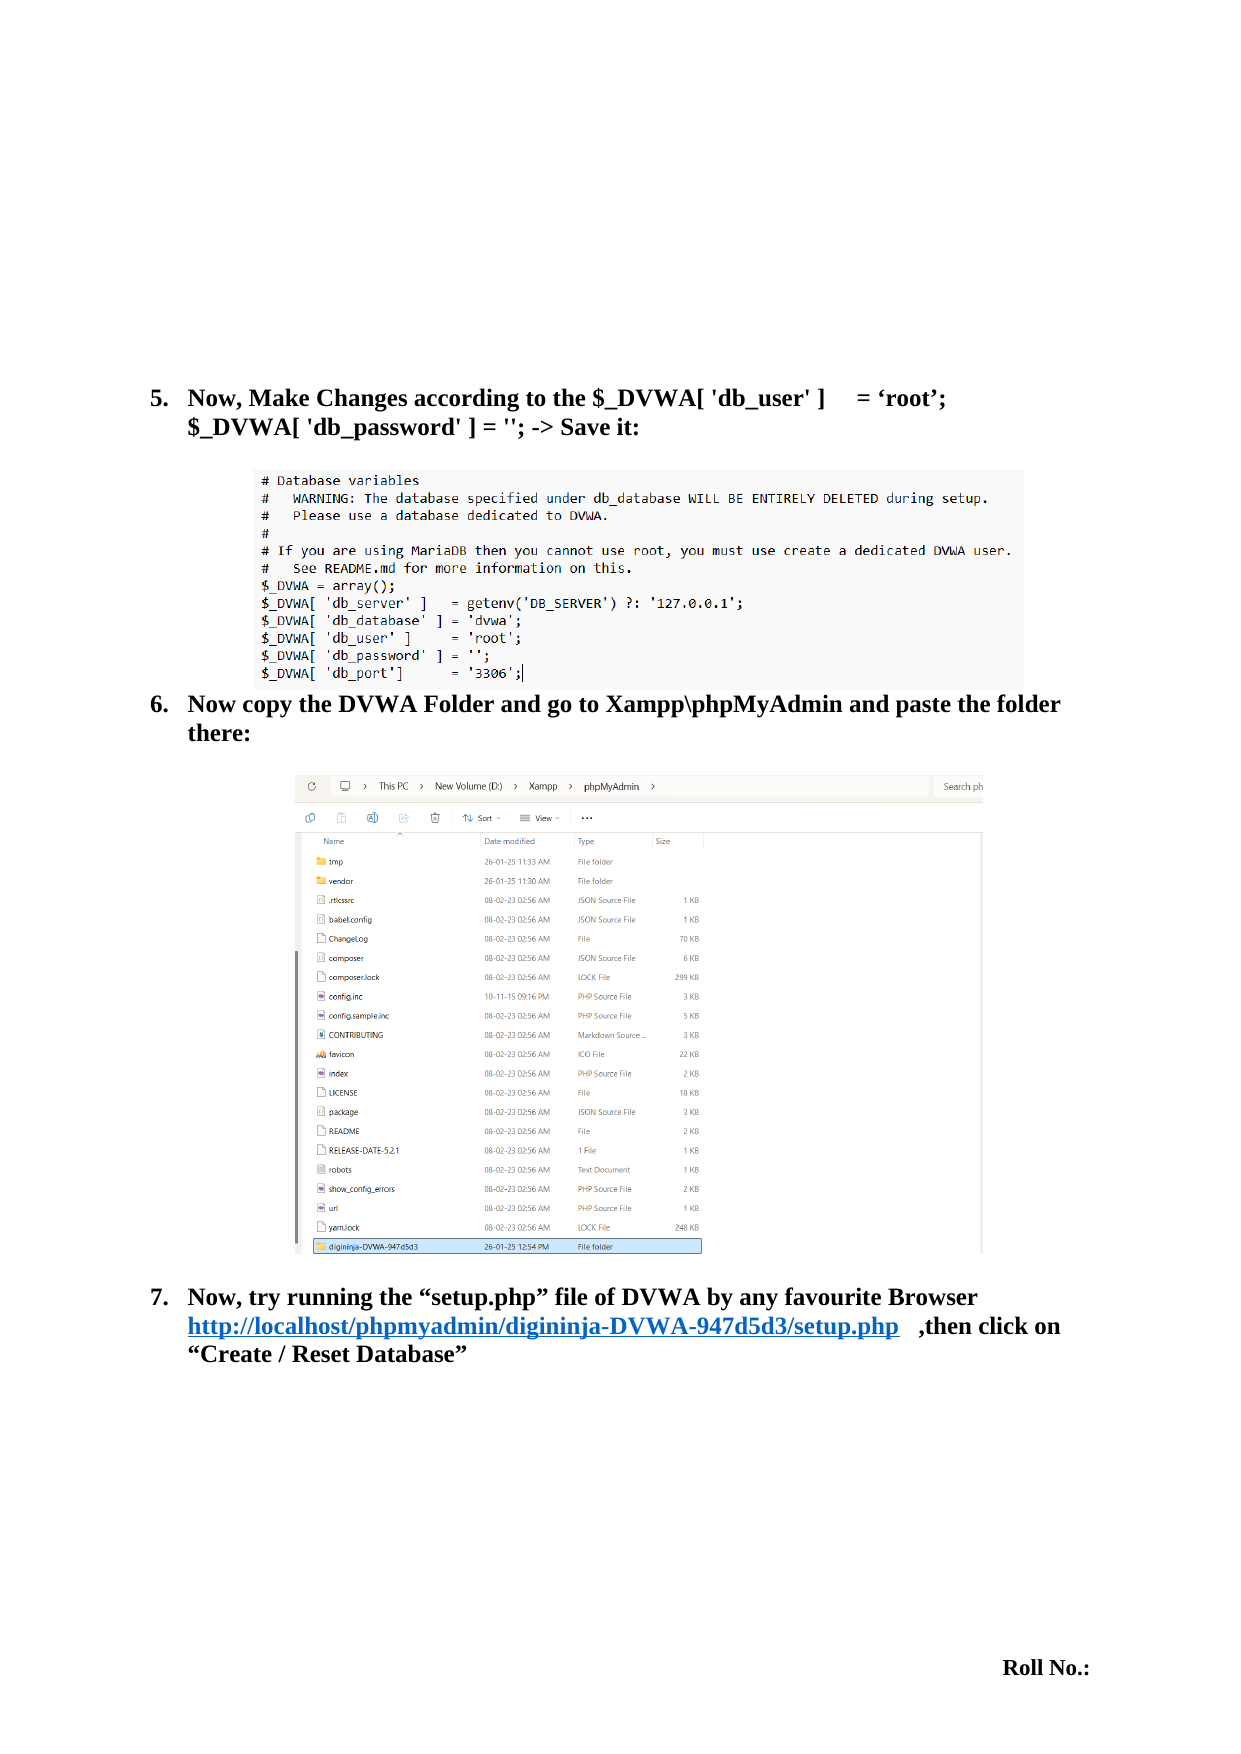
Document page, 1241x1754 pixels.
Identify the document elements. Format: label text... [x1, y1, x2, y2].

list Now, try running the “setup.php” file of DVWA by any favourite Browser [150, 1282, 1090, 1311]
picture [294, 775, 983, 1254]
text $_DVWA[ 'db_password' ] = ''; -> Save it: [187, 412, 1090, 441]
picture [253, 469, 1025, 690]
list Now copy the DVWA Folder and go to Xampp\phpMyAdmin and paste the folder there: [150, 689, 1090, 747]
list Now, Make Changes according to the $_DVWA[ 'db_user' ] = ‘root’; [150, 383, 1090, 412]
text http://localhost/phpmyadmin/digininja-DVWA-947d5d3/setup.php ,then click on “Create / Reset Database” [187, 1311, 1090, 1368]
